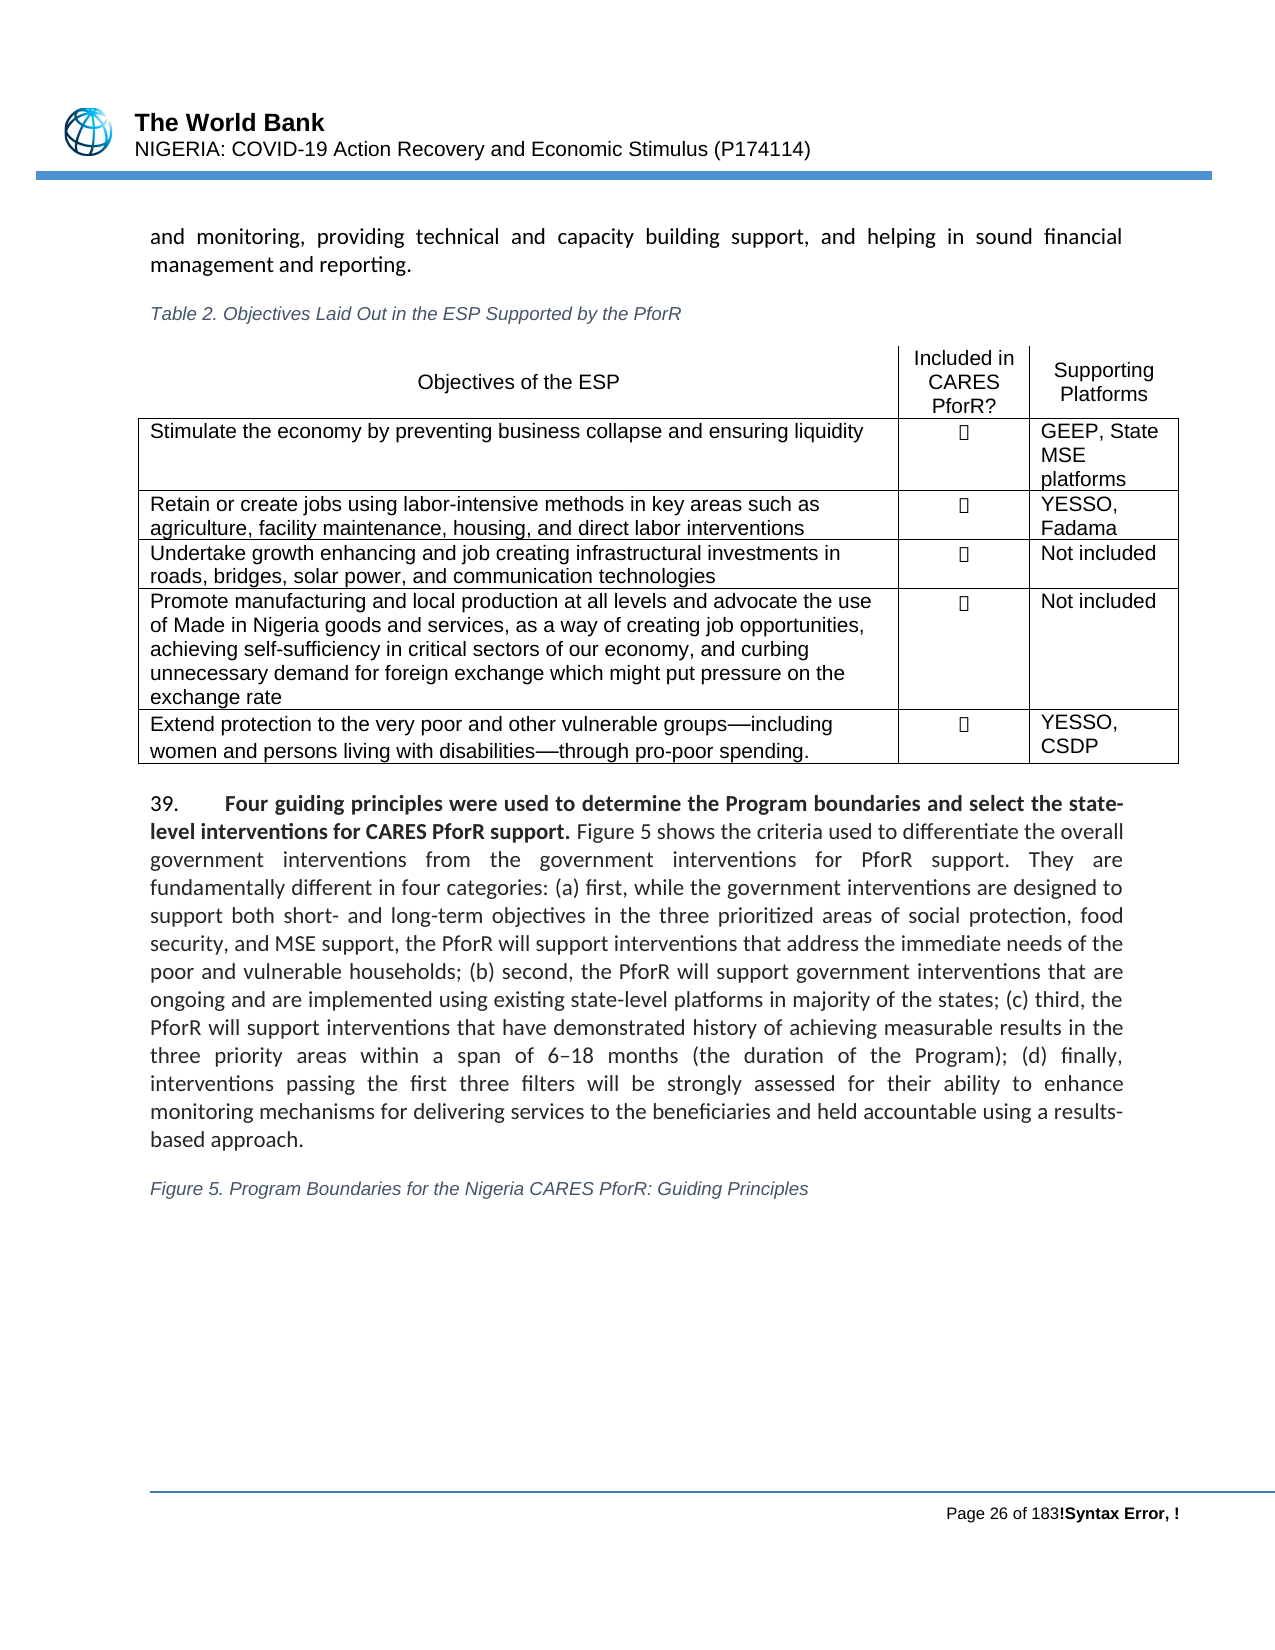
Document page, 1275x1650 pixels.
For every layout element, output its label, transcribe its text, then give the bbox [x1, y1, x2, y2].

table_cell YESSO, CSDP [1030, 710, 1178, 763]
table_header Supporting Platforms [1030, 346, 1178, 417]
picture [95, 108, 113, 144]
table_cell ✅ [899, 491, 1029, 539]
table_cell ✅ [899, 419, 1029, 490]
table_cell Stimulate the economy by preventing business collapse and ensuring liquidity [139, 419, 898, 490]
table_cell Undertake growth enhancing and job creating infrastructural investments in roads, bridges, solar power, and communication technologies [139, 540, 898, 588]
table_header Objectives of the ESP [139, 346, 898, 417]
table_cell Extend protection to the very poor and other vulnerable groups—including women and persons living with disabilities—through pro-poor spending. [139, 710, 898, 763]
list Four guiding principles were used to determine the Program boundaries and select the state-level interventions for CARES PforR support. Figure 5 shows the criteria used to differentiate the overall government interventions from the government interventions for PforR support. They are fundamentally different in four categories: (a) first, while the government interventions are designed to support both short- and long-term objectives in the three prioritized areas of social protection, food security, and MSE support, the PforR will support interventions that address the immediate needs of the poor and vulnerable households; (b) second, the PforR will support government interventions that are ongoing and are implemented using existing state-level platforms in majority of the states; (c) third, the PforR will support interventions that have demonstrated history of achieving measurable results in the three priority areas within a span of 6–18 months (the duration of the Program); (d) finally, interventions passing the first three filters will be strongly assessed for their ability to enhance monitoring mechanisms for delivering services to the beneficiaries and held accountable using a results-based approach. [150, 789, 1125, 1153]
picture [86, 118, 92, 126]
table_cell Promote manufacturing and local production at all levels and advocate the use of Made in Nigeria goods and services, as a way of creating job opportunities, achieving self-sufficiency in critical sectors of our economy, and curbing unnecessary demand for foreign exchange which might put pressure on the exchange rate [139, 589, 898, 709]
table_cell Not included [1030, 540, 1178, 588]
table_cell ❎ [899, 589, 1029, 709]
picture [64, 108, 113, 156]
table_cell Retain or create jobs using labor-intensive methods in key areas such as agriculture, facility maintenance, housing, and direct labor interventions [139, 491, 898, 539]
text Figure 5. Program Boundaries for the Nigeria CARES PforR: Guiding Principles [150, 1178, 1125, 1200]
table_cell YESSO, Fadama [1030, 491, 1178, 539]
table_cell ✅ [899, 710, 1029, 763]
picture [79, 116, 86, 122]
text Table 2. Objectives Laid Out in the ESP Supported by the PforR [150, 303, 1125, 325]
table_header Included in CARES PforR? [899, 346, 1029, 417]
table_cell GEEP, State MSE platforms [1030, 419, 1178, 490]
table_cell Not included [1030, 589, 1178, 709]
table_cell ❎ [899, 540, 1029, 588]
